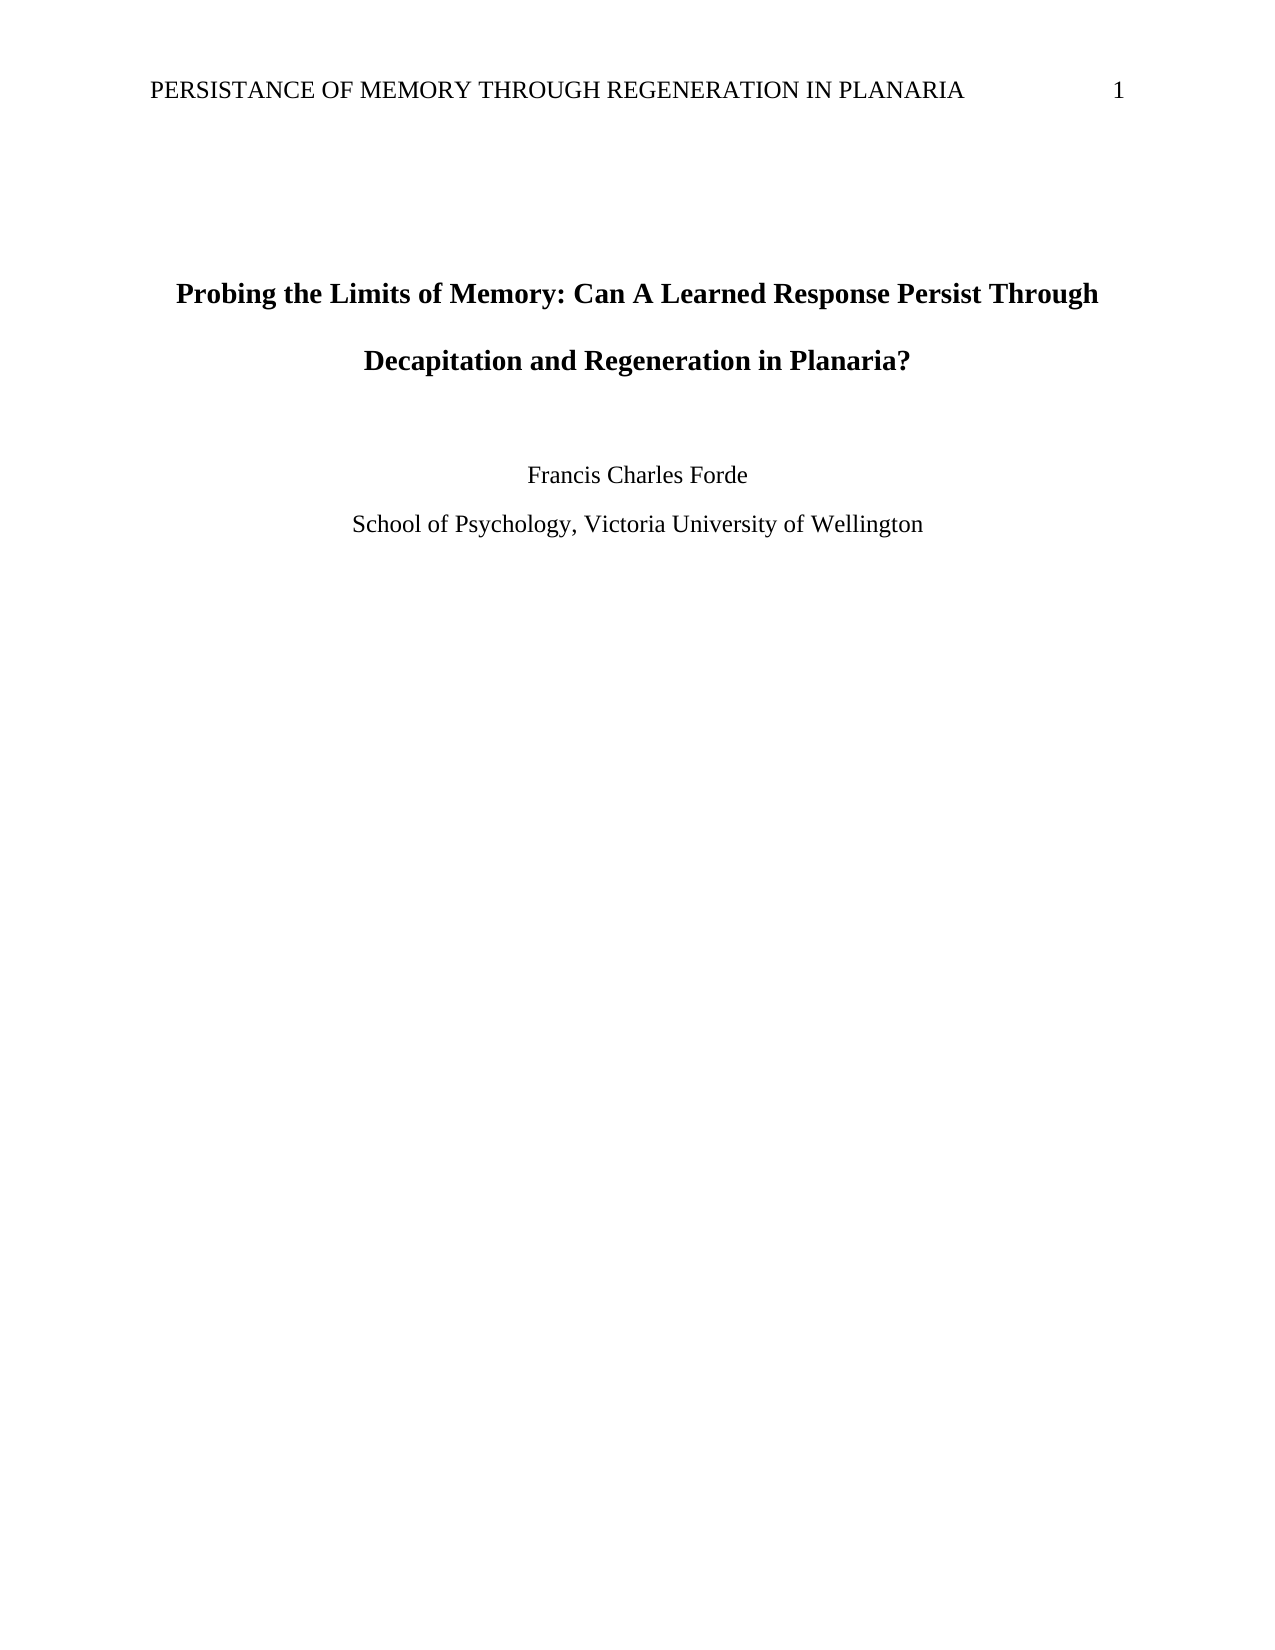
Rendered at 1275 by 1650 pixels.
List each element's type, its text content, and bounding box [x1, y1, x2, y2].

subtitle Probing the Limits of Memory: Can A Learned Response Persist Through Decapitation and Regeneration in Planaria? [150, 276, 1125, 377]
text School of Psychology, Victoria University of Wellington [150, 509, 1125, 538]
text Francis Charles Forde [150, 460, 1125, 489]
